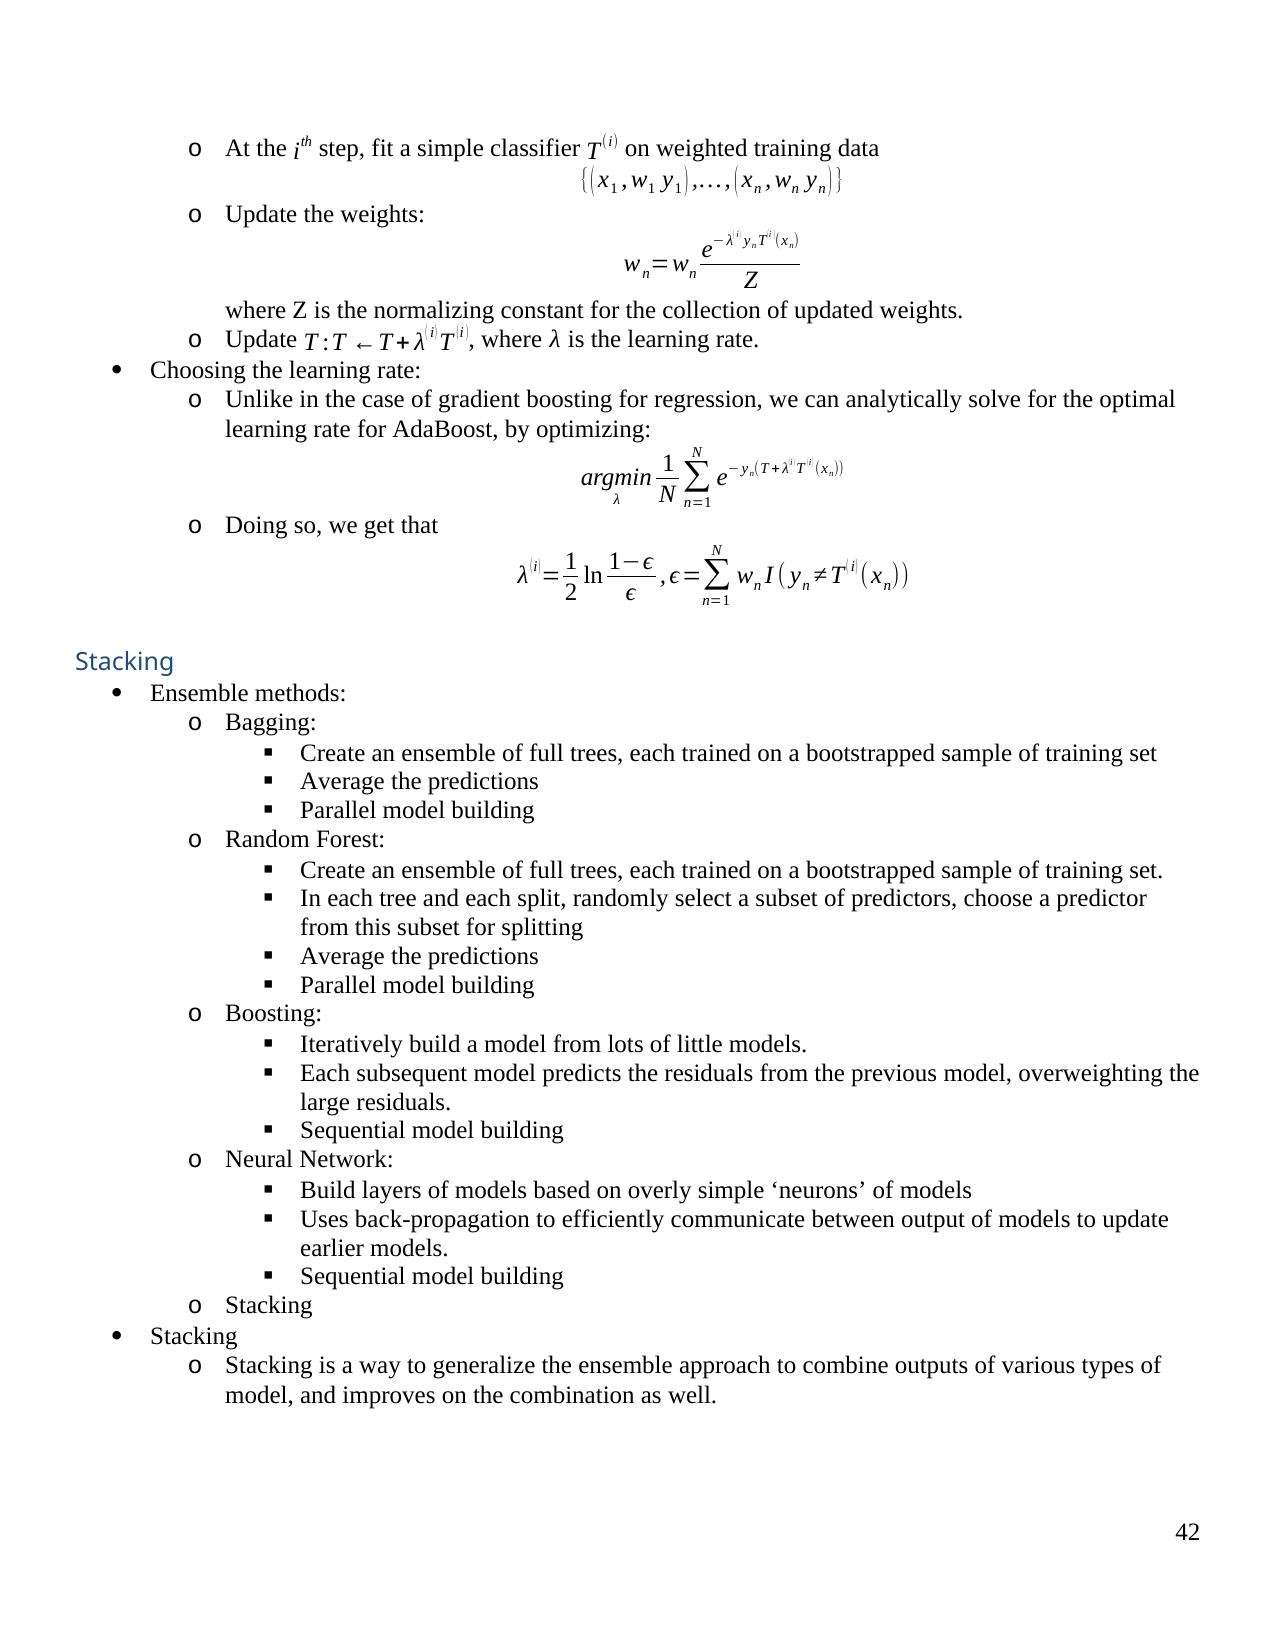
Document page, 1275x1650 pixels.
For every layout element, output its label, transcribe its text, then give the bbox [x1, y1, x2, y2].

list Bagging: [187, 707, 1200, 738]
list Create an ensemble of full trees, each trained on a bootstrapped sample of training set [262, 738, 1200, 766]
list Stacking [112, 1321, 1200, 1350]
list Create an ensemble of full trees, each trained on a bootstrapped sample of training set. [262, 855, 1200, 883]
list Choosing the learning rate: [112, 355, 1200, 384]
list Stacking is a way to generalize the ensemble approach to combine outputs of various types of model, and improves on the combination as well. [187, 1350, 1200, 1409]
list Update , where is the learning rate. [187, 323, 1200, 355]
list At the step, fit a simple classifier on weighted training data [187, 132, 1200, 164]
list Average the predictions [262, 941, 1200, 970]
list Update the weights: [187, 199, 1200, 229]
list Ensemble methods: [112, 678, 1200, 707]
list Each subsequent model predicts the residuals from the previous model, overweighting the large residuals. [262, 1058, 1200, 1116]
list Neural Network: [187, 1144, 1200, 1175]
list Uses back-propagation to efficiently communicate between output of models to update earlier models. [262, 1204, 1200, 1261]
list Doing so, we get that [187, 511, 1200, 541]
list Sequential model building [262, 1116, 1200, 1144]
list Parallel model building [262, 970, 1200, 998]
subtitle Stacking [75, 644, 1200, 678]
list Build layers of models based on overly simple ‘neurons’ of models [262, 1175, 1200, 1204]
list Iteratively build a model from lots of little models. [262, 1029, 1200, 1058]
list Unlike in the case of gradient boosting for regression, we can analytically solve for the optimal learning rate for AdaBoost, by optimizing: [187, 384, 1200, 443]
list Sequential model building [262, 1261, 1200, 1290]
list Average the predictions [262, 766, 1200, 795]
text where Z is the normalizing constant for the collection of updated weights. [75, 295, 1200, 323]
list In each tree and each split, randomly select a subset of predictors, choose a predictor from this subset for splitting [262, 883, 1200, 941]
list Stacking [187, 1290, 1200, 1321]
list Random Forest: [187, 824, 1200, 855]
list Parallel model building [262, 795, 1200, 824]
list Boosting: [187, 998, 1200, 1029]
